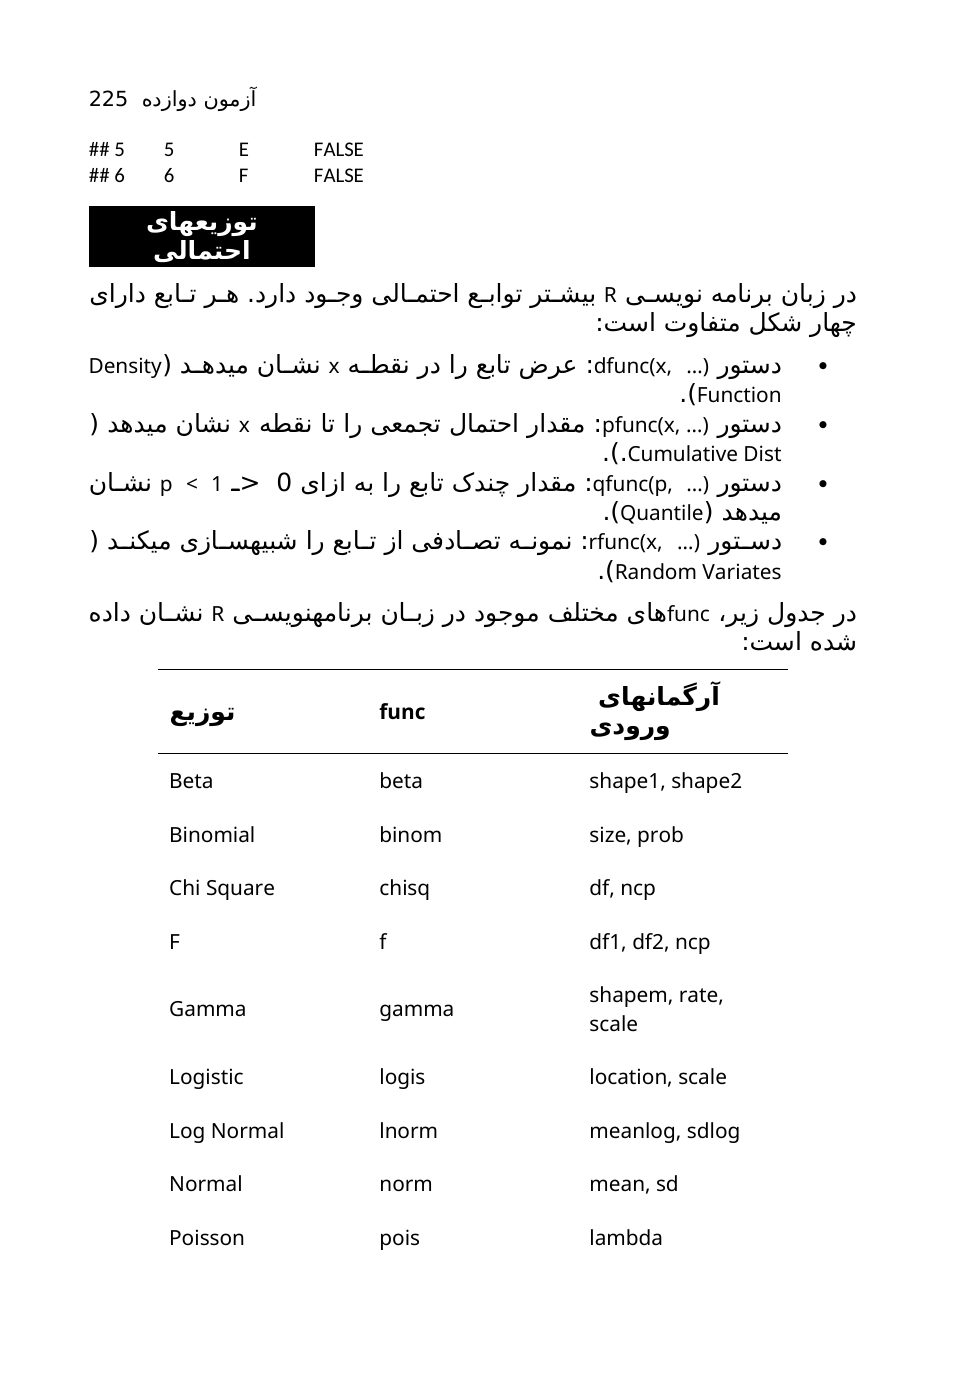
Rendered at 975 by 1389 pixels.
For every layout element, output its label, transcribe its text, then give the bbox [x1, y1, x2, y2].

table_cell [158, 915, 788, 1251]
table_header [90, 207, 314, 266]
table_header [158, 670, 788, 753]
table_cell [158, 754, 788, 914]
list دستور rfunc(x, …): نمونه تصادفی از تابع را شبیه‏سازی می‏کند (Random Variates). [89, 526, 819, 585]
list دستور qfunc(p, …): مقدار چندک تابع را به ازای 0 < p < 1 نشان می‏دهد (Quantile). [89, 468, 819, 526]
text در جدول زیر، funcهای مختلف موجود در زبان برنامه‏نویسی R نشان داده شده است: [89, 598, 857, 656]
list دستور pfunc(x, …): مقدار احتمال تجمعی را تا نقطه x نشان می‏دهد (Cumulative Dist.). [89, 409, 819, 468]
text در زبان برنامه نویسی R بیشتر توابع احتمالی وجود دارد. هر تابع دارای چهار شکل متفاوت است: [89, 279, 857, 338]
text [89, 136, 857, 188]
list دستور dfunc(x, …): عرض تابع را در نقطه x نشان می‏دهد (Density Function). [89, 350, 819, 409]
